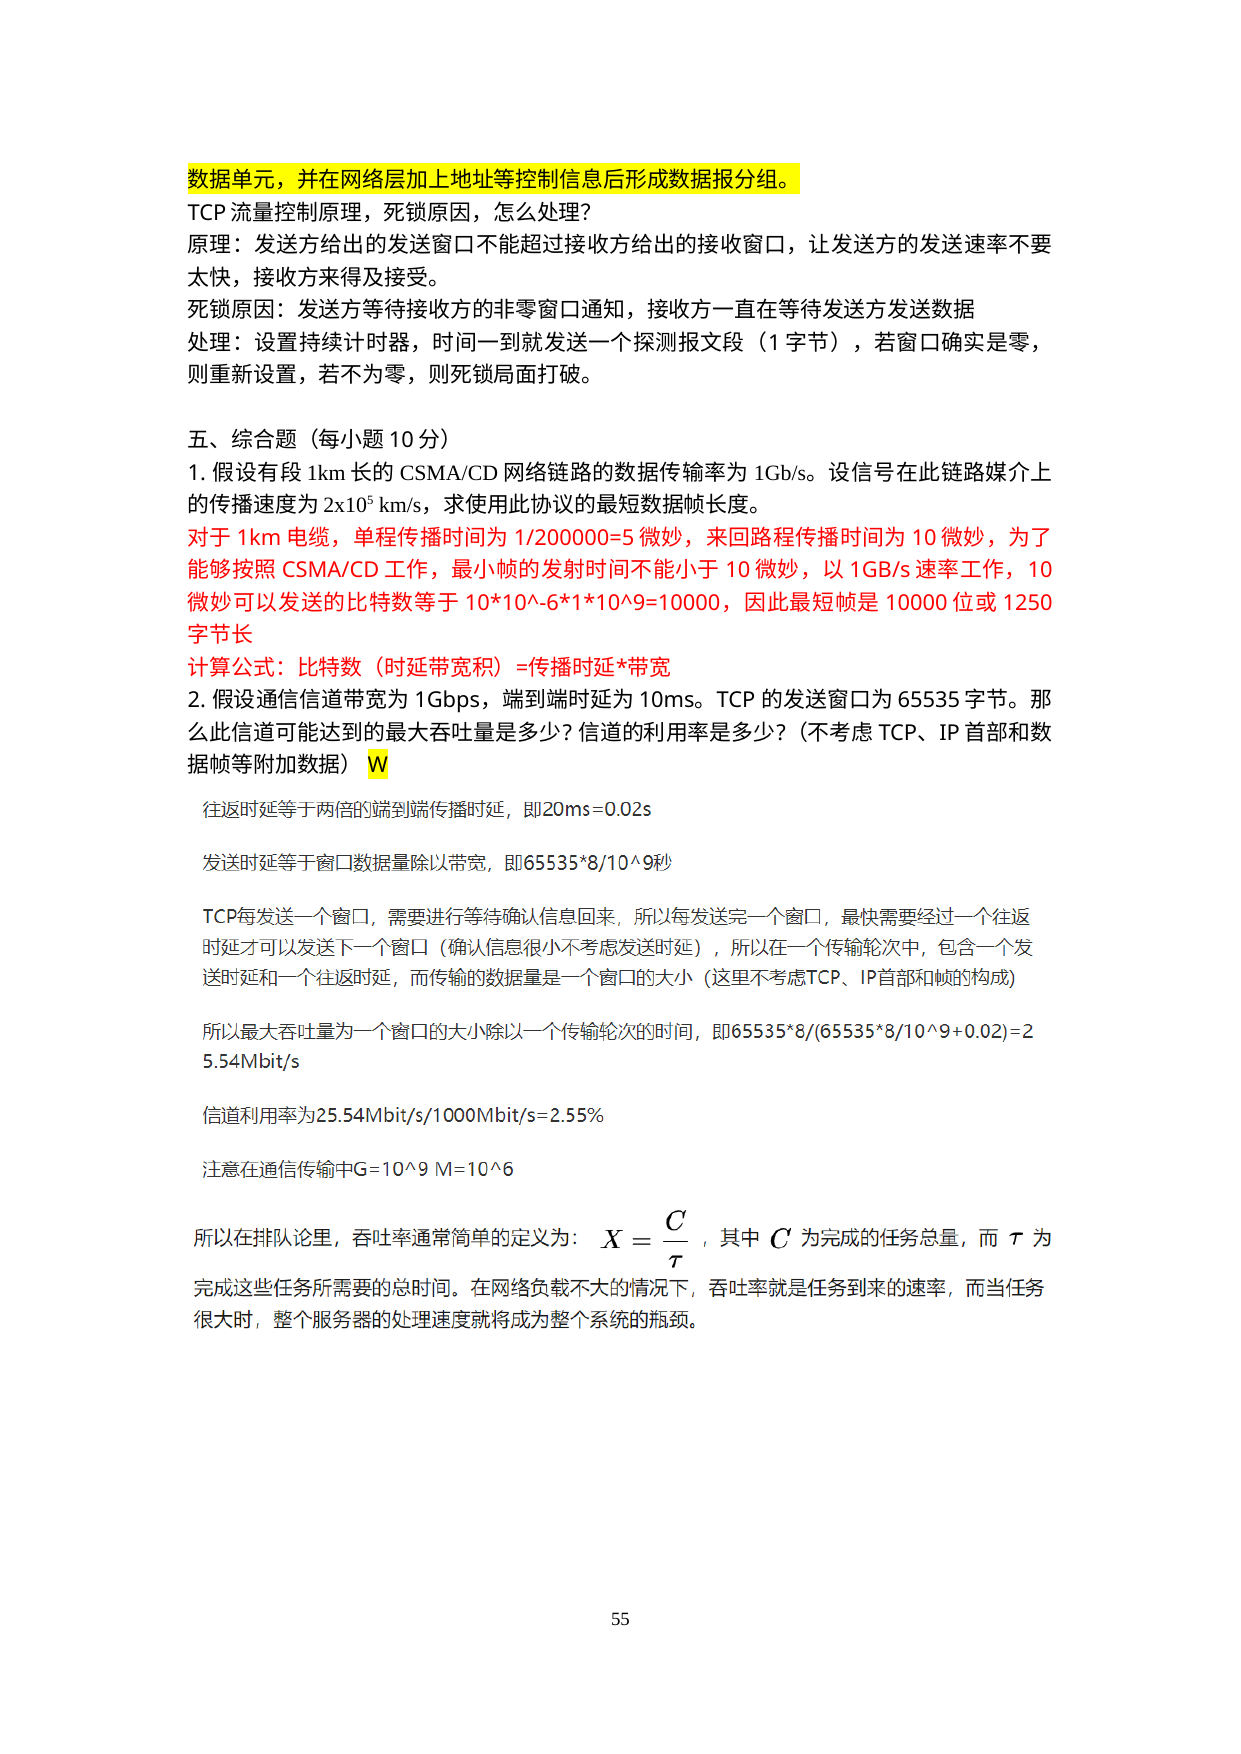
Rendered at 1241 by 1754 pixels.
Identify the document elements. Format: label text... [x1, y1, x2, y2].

text 处理：设置持续计时器，时间一到就发送一个探测报文段（1字节），若窗口确实是零，则重新设置，若不为零，则死锁局面打破。 [187, 324, 1053, 389]
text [187, 162, 1053, 194]
text 对于1km电缆，单程传播时间为1/200000=5微妙，来回路程传播时间为10微妙，为了能够按照CSMA/CD工作，最小帧的发射时间不能小于10微妙，以1GB/s速率工作，10微妙可以发送的比特数等于10*10^-6*1*10^9=10000，因此最短帧是10000位或1250字节长 [187, 519, 1053, 649]
text TCP流量控制原理，死锁原因，怎么处理？ [187, 194, 1053, 227]
picture [187, 1202, 1053, 1352]
text 死锁原因：发送方等待接收方的非零窗口通知，接收方一直在等待发送方发送数据 [187, 292, 1053, 324]
text 原理：发送方给出的发送窗口不能超过接收方给出的接收窗口，让发送方的发送速率不要太快，接收方来得及接受。 [187, 227, 1053, 292]
text 计算公式：比特数（时延带宽积）=传播时延*带宽 [187, 649, 1053, 682]
text 2. 假设通信信道带宽为1Gbps，端到端时延为10ms。TCP 的发送窗口为65535字节。那么此信道可能达到的最大吞吐量是多少? 信道的利用率是多少?（不考虑TCP、IP首部和数据帧等附加数据） W [187, 682, 1053, 779]
picture [187, 785, 1053, 1197]
text 1. 假设有段1km长的CSMA/CD网络链路的数据传输率为1Gb/s。设信号在此链路媒介上的传播速度为2x105 km/s，求使用此协议的最短数据帧长度。 [187, 454, 1053, 519]
text 五、综合题（每小题10分） [187, 422, 1053, 454]
